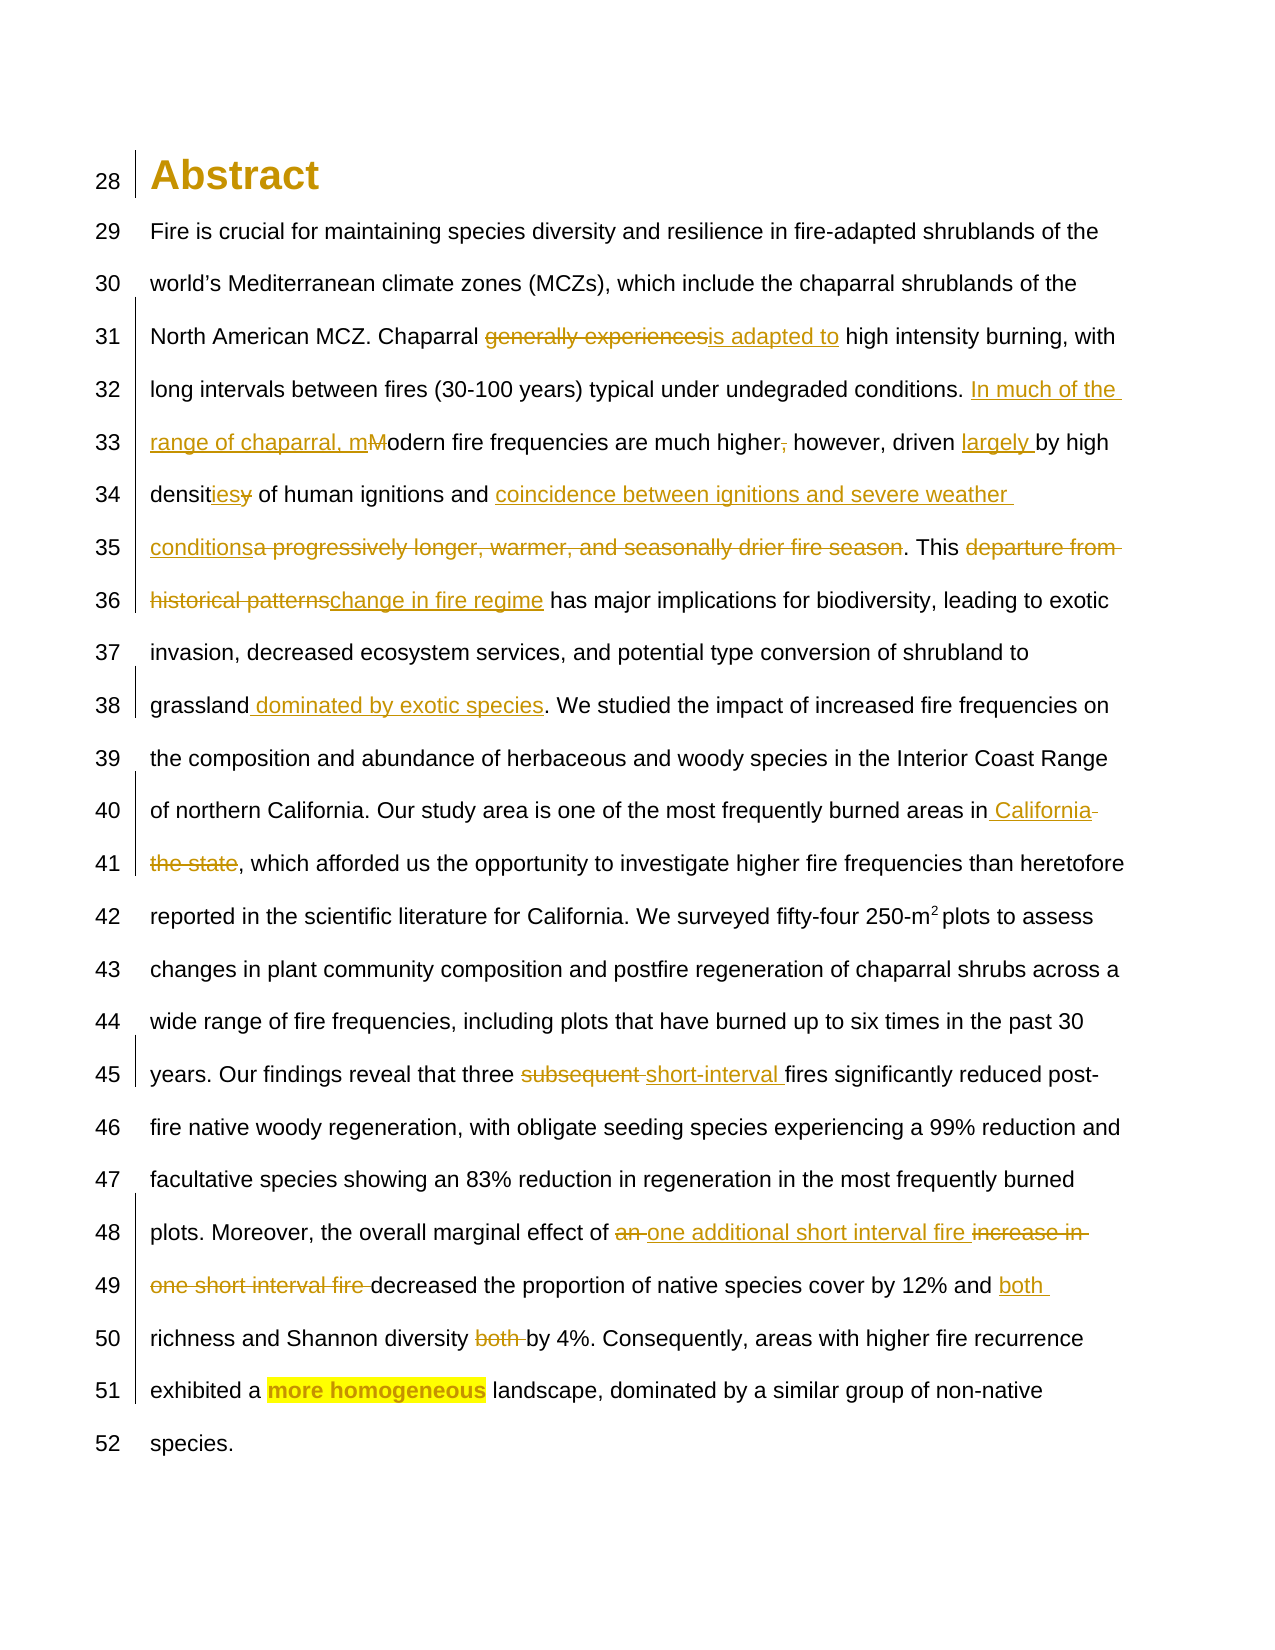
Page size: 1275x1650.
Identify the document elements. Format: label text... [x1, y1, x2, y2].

subtitle Abstract [150, 150, 1125, 198]
text Fire is crucial for maintaining species diversity and resilience in fire-adapted shrublands of the world’s Mediterranean climate zones (MCZs), which include the chaparral shrublands of the North American MCZ. Chaparral high intensity burning, with long intervals between fires (30-100 years) typical under undegraded conditions. odern fire frequencies are much higher however, driven by high densit of human ignitions and . This has major implications for biodiversity, leading to exotic invasion, decreased ecosystem services, and potential type conversion of shrubland to grassland. We studied the impact of increased fire frequencies on the composition and abundance of herbaceous and woody species in the Interior Coast Range of northern California. Our study area is one of the most frequently burned areas in, which afforded us the opportunity to investigate higher fire frequencies than heretofore reported in the scientific literature for California. We surveyed fifty-four 250-m2 plots to assess changes in plant community composition and postfire regeneration of chaparral shrubs across a wide range of fire frequencies, including plots that have burned up to six times in the past 30 years. Our findings reveal that three fires significantly reduced post-fire native woody regeneration, with obligate seeding species experiencing a 99% reduction and facultative species showing an 83% reduction in regeneration in the most frequently burned plots. Moreover, the overall marginal effect of decreased the proportion of native species cover by 12% and richness and Shannon diversity by 4%. Consequently, areas with higher fire recurrence exhibited a more homogeneous landscape, dominated by a similar group of non-native species. [150, 218, 1125, 1456]
